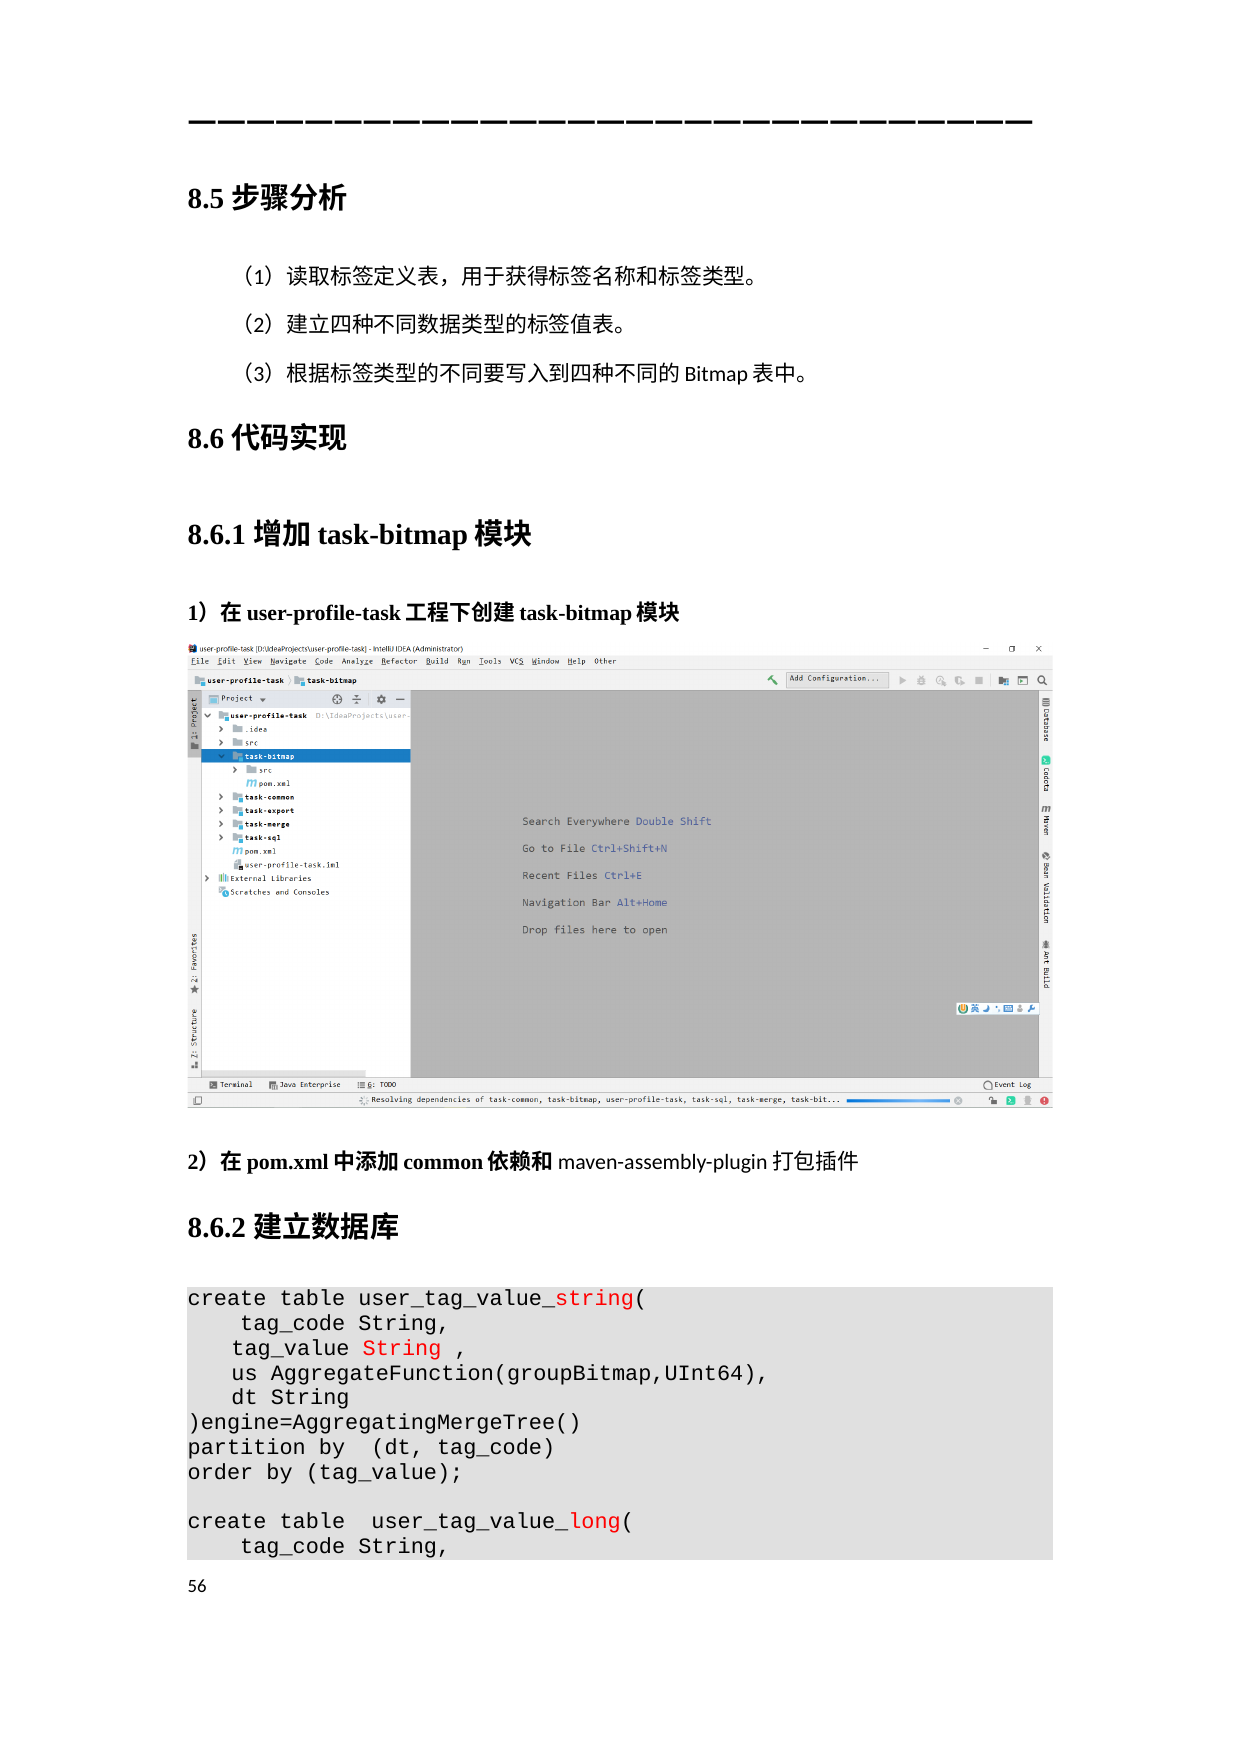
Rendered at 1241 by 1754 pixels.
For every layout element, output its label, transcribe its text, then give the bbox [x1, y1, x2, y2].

text order by (tag_value); [187, 1461, 1053, 1486]
text partition by (dt, tag_code) [187, 1436, 1053, 1461]
text 2）在pom.xml中添加common依赖和maven-assembly-plugin打包插件 [187, 1144, 1053, 1176]
text dt String [187, 1387, 1053, 1411]
text )engine=AggregatingMergeTree() [187, 1411, 1053, 1436]
subtitle 8.6 代码实现 [187, 404, 1053, 469]
text tag_value String , [187, 1337, 1053, 1362]
subtitle 8.6.1 增加task-bitmap模块 [187, 499, 1053, 564]
list （2）建立四种不同数据类型的标签值表。 [231, 307, 1053, 339]
list （1）读取标签定义表，用于获得标签名称和标签类型。 [231, 259, 1053, 291]
text tag_code String, [187, 1535, 1053, 1560]
text create table user_tag_value_long( [187, 1511, 1053, 1535]
subtitle 8.6.2 建立数据库 [187, 1192, 1053, 1257]
picture [187, 642, 1053, 1108]
list （3）根据标签类型的不同要写入到四种不同的Bitmap表中。 [231, 355, 1053, 388]
text create table user_tag_value_string( [187, 1287, 1053, 1312]
subtitle 8.5 步骤分析 [187, 163, 1053, 228]
text 1）在user-profile-task工程下创建task-bitmap模块 [187, 594, 1053, 627]
text tag_code String, [187, 1312, 1053, 1337]
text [187, 1362, 1053, 1387]
